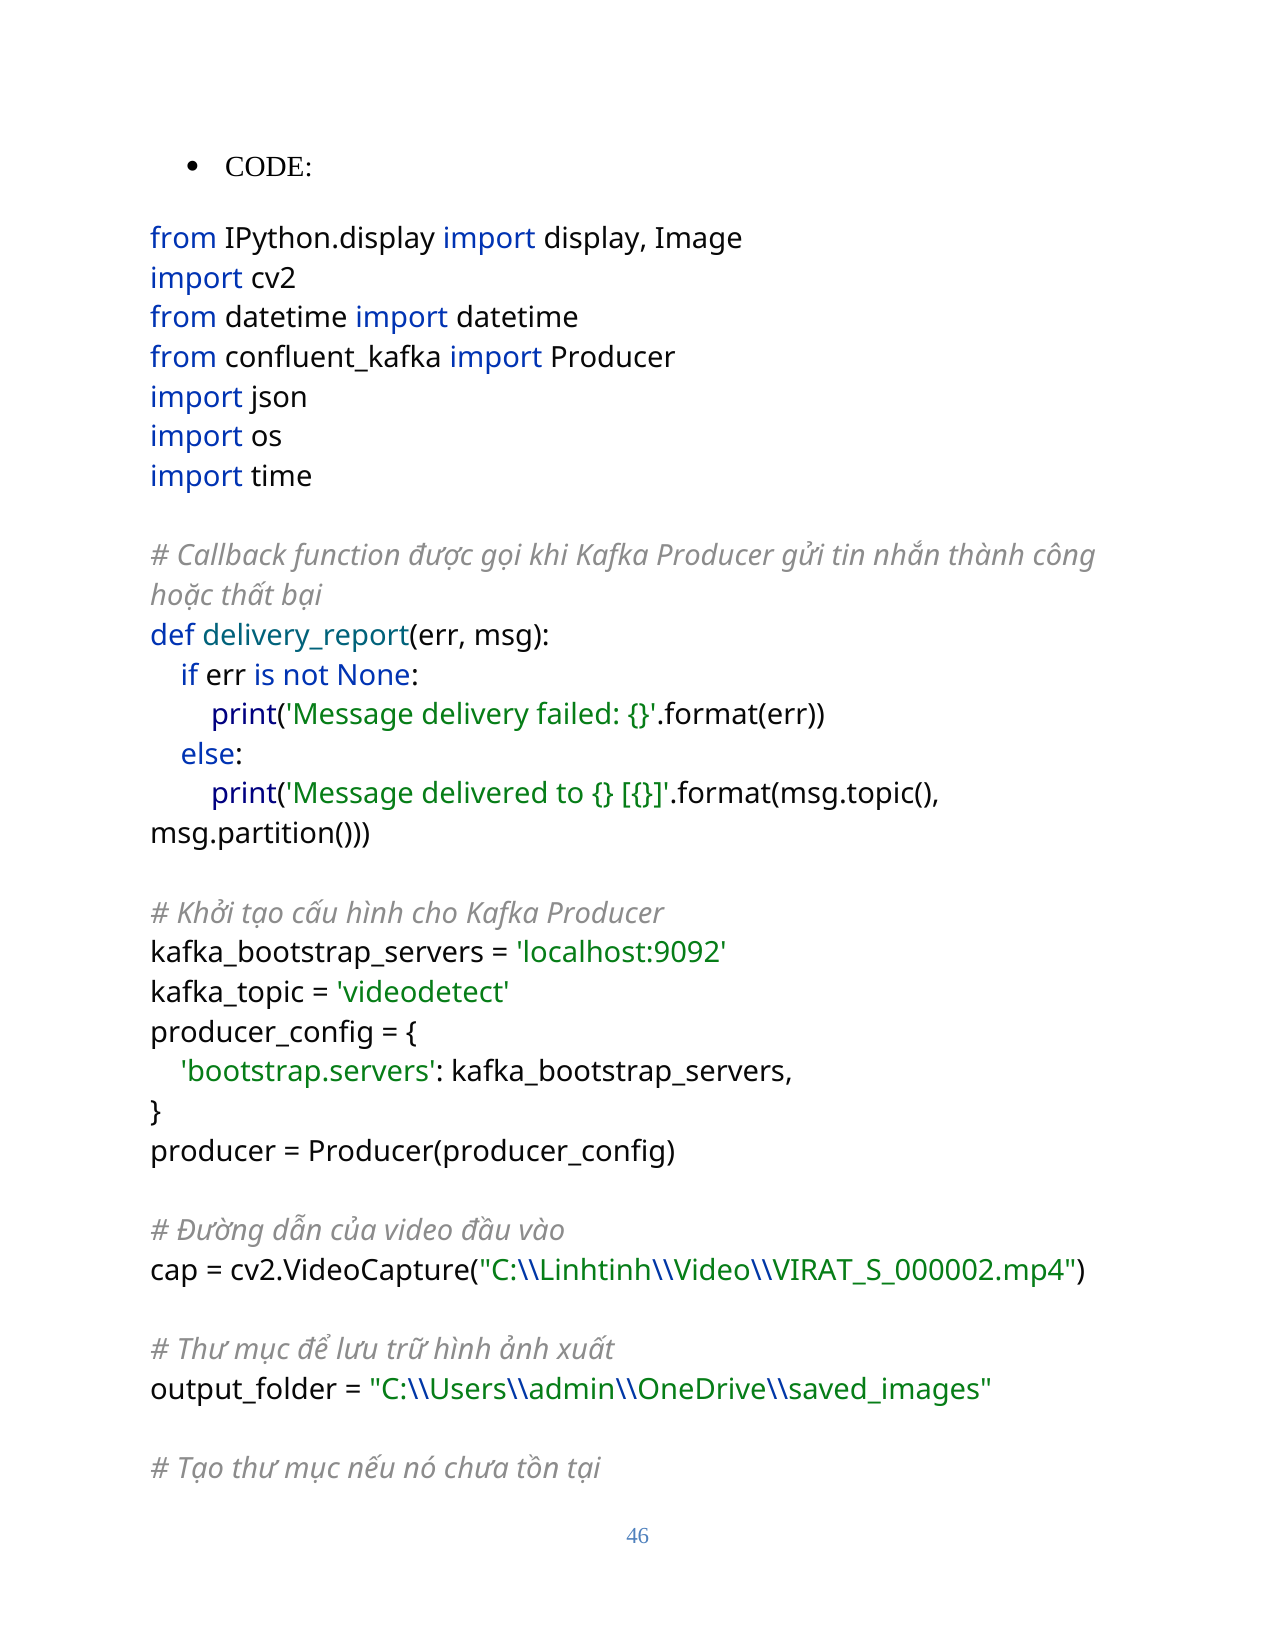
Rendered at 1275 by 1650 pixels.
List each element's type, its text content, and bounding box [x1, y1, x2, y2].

list CODE: [187, 150, 1125, 183]
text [150, 217, 1125, 1487]
